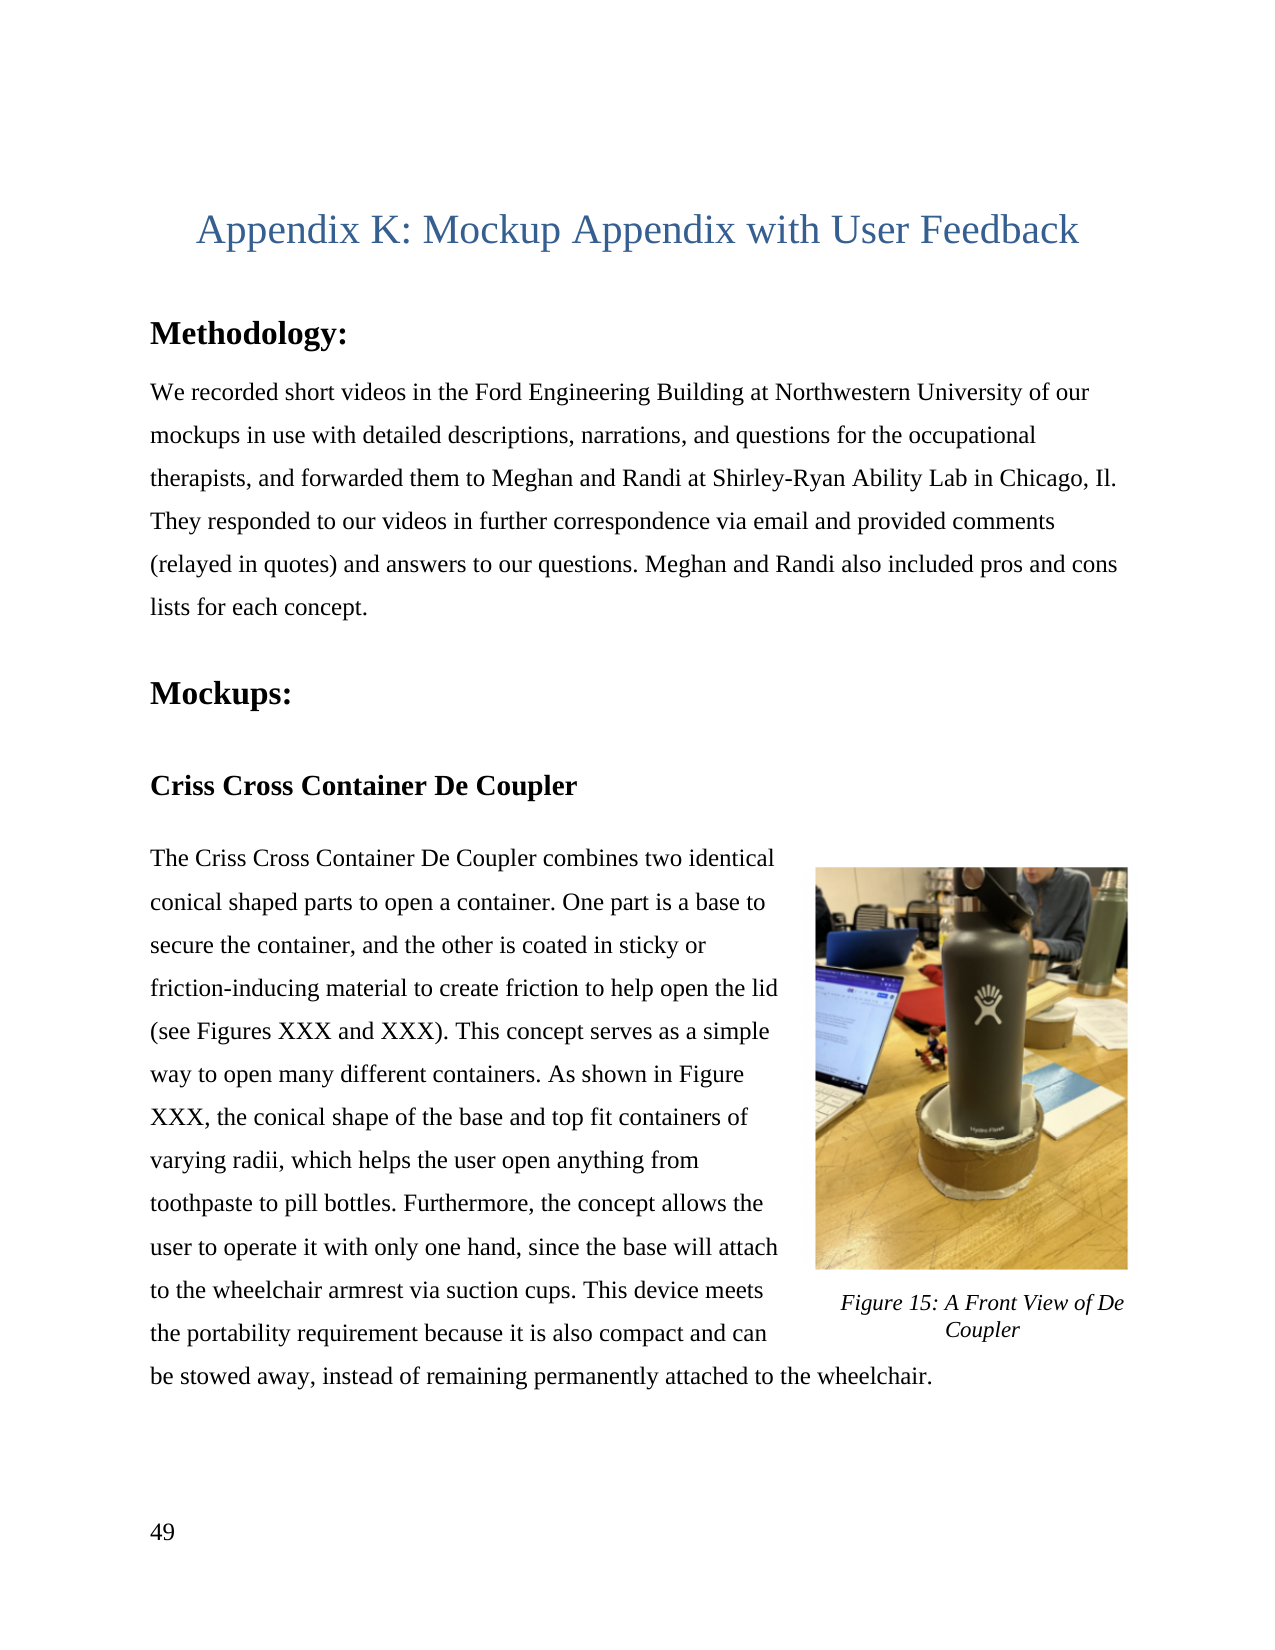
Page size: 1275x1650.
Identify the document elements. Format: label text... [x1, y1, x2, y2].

picture [801, 858, 1139, 1281]
text We recorded short videos in the Ford Engineering Building at Northwestern University of our mockups in use with detailed descriptions, narrations, and questions for the occupational therapists, and forwarded them to Meghan and Randi at Shirley-Ryan Ability Lab in Chicago, Il. They responded to our videos in further correspondence via email and provided comments (relayed in quotes) and answers to our questions. Meghan and Randi also included pros and cons lists for each concept. [150, 377, 1125, 621]
subtitle Appendix K: Mockup Appendix with User Feedback [150, 204, 1125, 252]
subtitle Mockups: [150, 673, 1125, 711]
subtitle Methodology: [150, 313, 1125, 352]
subtitle Criss Cross Container De Coupler [150, 768, 1125, 802]
